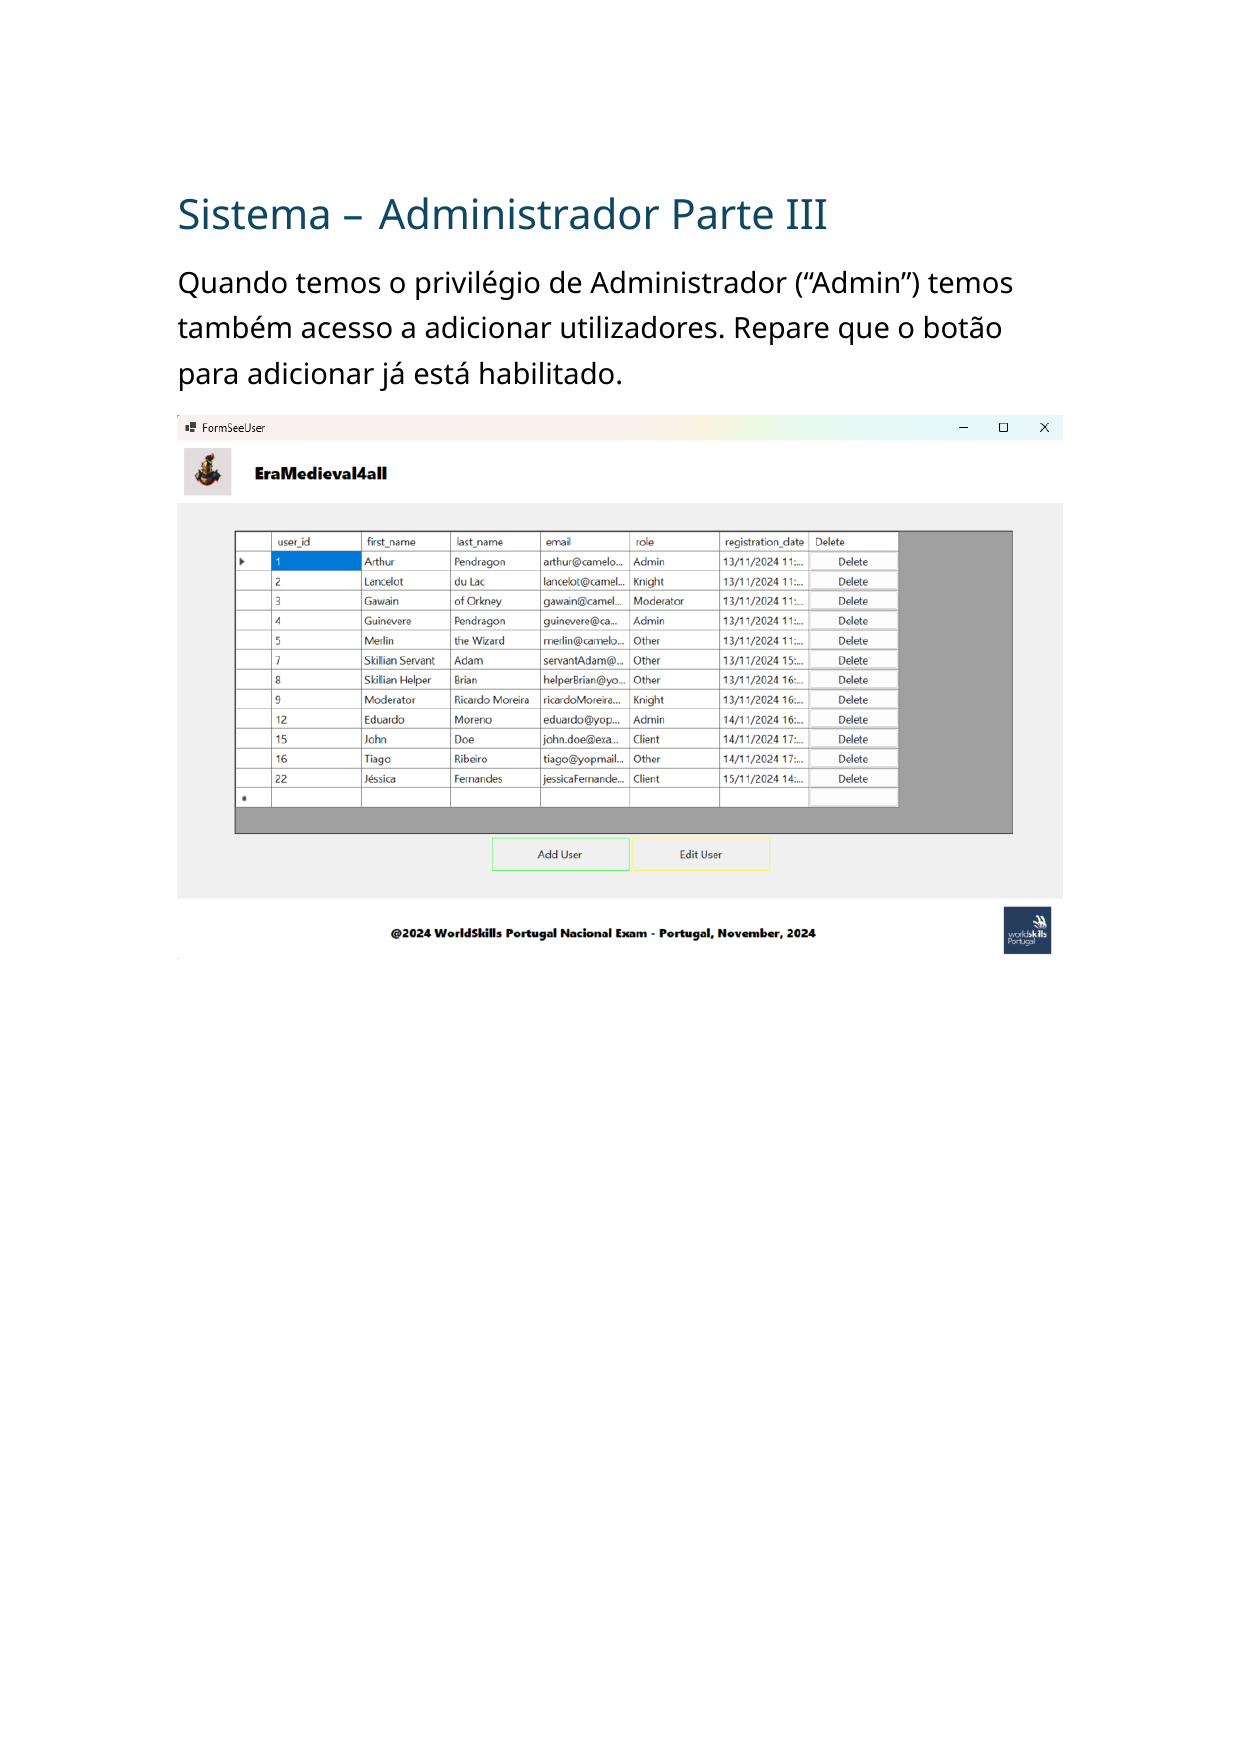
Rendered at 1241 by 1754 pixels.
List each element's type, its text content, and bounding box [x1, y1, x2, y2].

subtitle Sistema – Administrador Parte III [177, 185, 1063, 242]
picture [177, 415, 1063, 959]
text Quando temos o privilégio de Administrador (“Admin”) temos também acesso a adicionar utilizadores. Repare que o botão para adicionar já está habilitado. [177, 262, 1063, 393]
